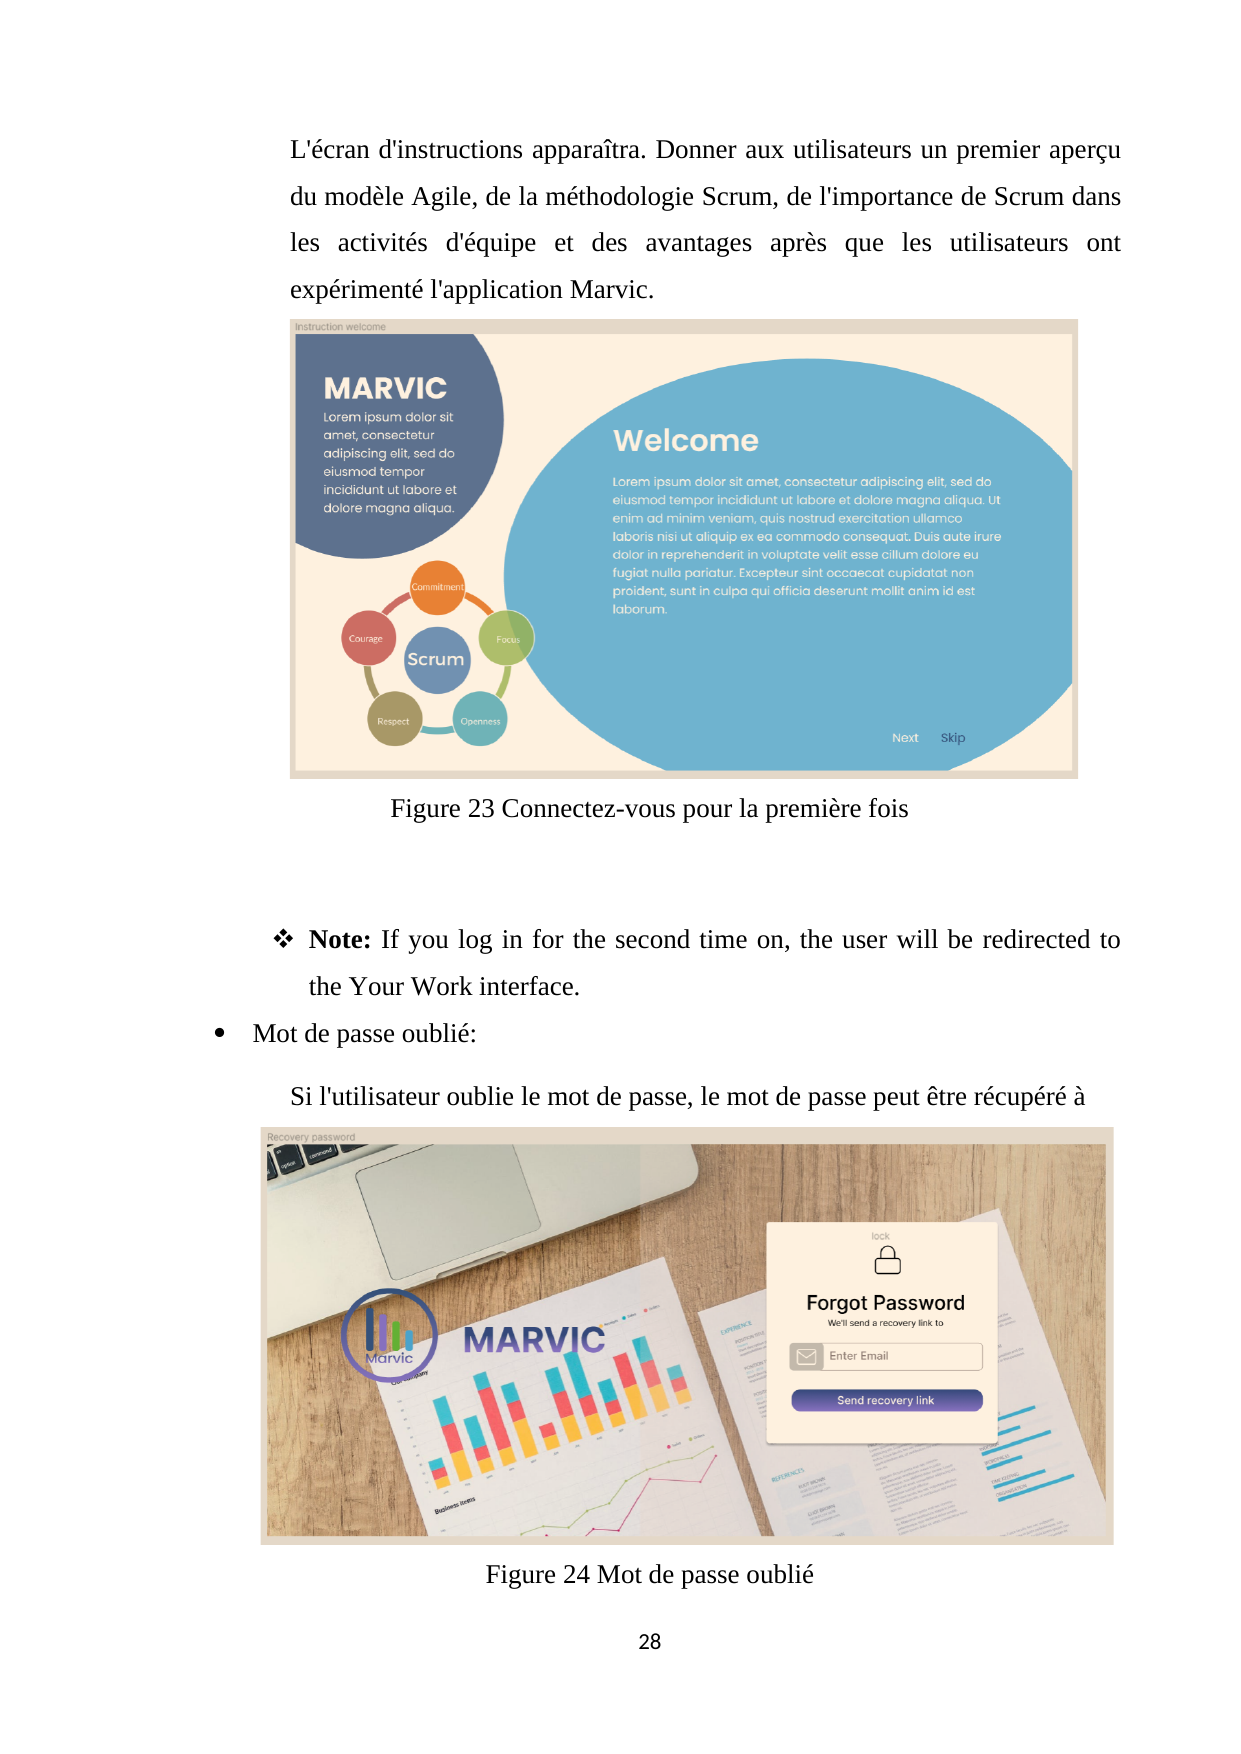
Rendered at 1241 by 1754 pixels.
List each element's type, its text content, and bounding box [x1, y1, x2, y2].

text Figure 24 Mot de passe oublié [177, 1558, 1122, 1590]
text Figure 23 Connectez-vous pour la première fois [177, 792, 1122, 824]
list Note: If you log in for the second time on, the user will be redirected to the Your Work interface. [271, 923, 1122, 1001]
picture [260, 1127, 1114, 1545]
text Si l'utilisateur oublie le mot de passe, le mot de passe peut être récupéré à [290, 1080, 1122, 1111]
list Mot de passe oublié: [215, 1017, 1122, 1048]
picture [289, 319, 1079, 779]
text L'écran d'instructions apparaîtra. Donner aux utilisateurs un premier aperçu du modèle Agile, de la méthodologie Scrum, de l'importance de Scrum dans les activités d'équipe et des avantages après que les utilisateurs ont expérimenté l'application Marvic. [290, 133, 1122, 304]
